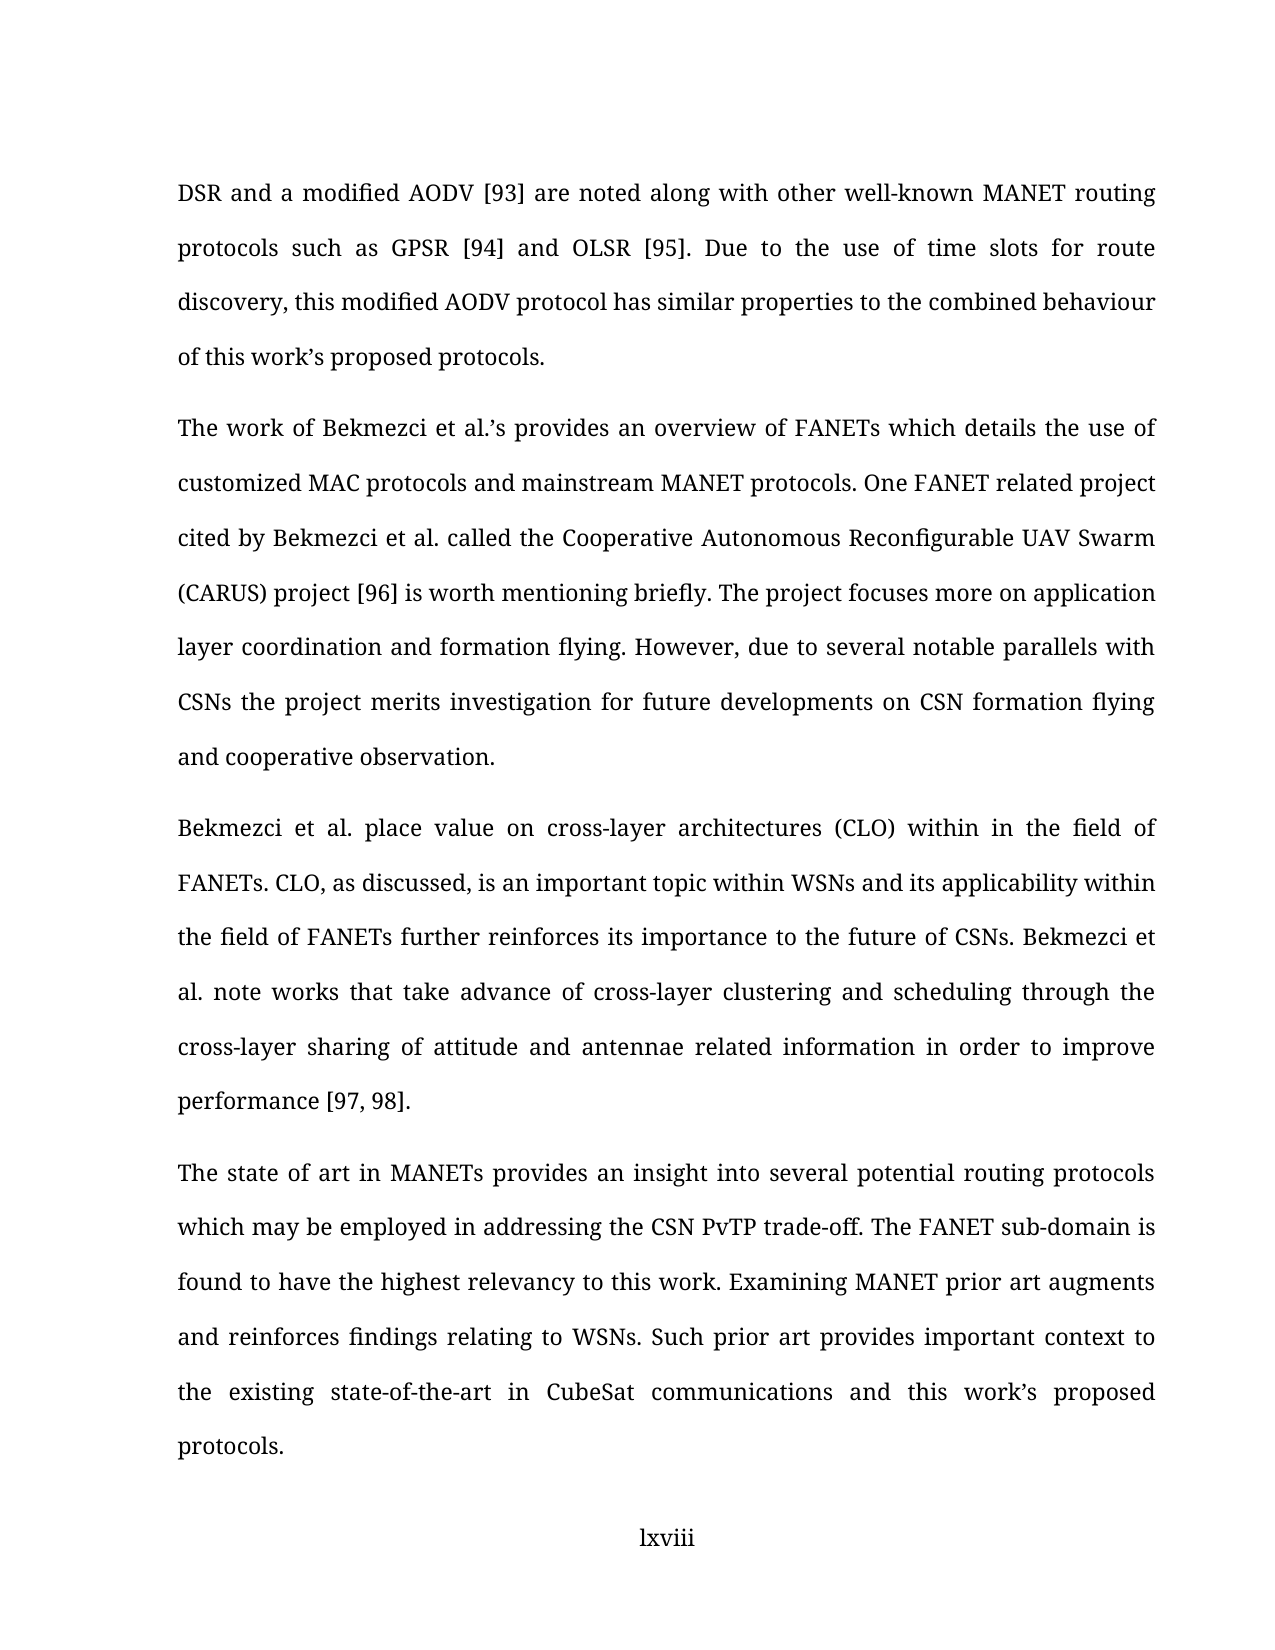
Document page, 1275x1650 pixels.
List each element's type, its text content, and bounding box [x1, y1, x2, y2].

text Bekmezci et al. place value on cross-layer architectures (CLO) within in the field of FANETs. CLO, as discussed, is an important topic within WSNs and its applicability within the field of FANETs further reinforces its importance to the future of CSNs. Bekmezci et al. note works that take advance of cross-layer clustering and scheduling through the cross-layer sharing of attitude and antennae related information in order to improve performance [97, 98]. [177, 812, 1157, 1117]
text The state of art in MANETs provides an insight into several potential routing protocols which may be employed in addressing the CSN PvTP trade-off. The FANET sub-domain is found to have the highest relevancy to this work. Examining MANET prior art augments and reinforces findings relating to WSNs. Such prior art provides important context to the existing state-of-the-art in CubeSat communications and this work’s proposed protocols. [177, 1157, 1157, 1461]
text The work of Bekmezci et al.’s provides an overview of FANETs which details the use of customized MAC protocols and mainstream MANET protocols. One FANET related project cited by Bekmezci et al. called the Cooperative Autonomous Reconfigurable UAV Swarm (CARUS) project [96] is worth mentioning briefly. The project focuses more on application layer coordination and formation flying. However, due to several notable parallels with CSNs the project merits investigation for future developments on CSN formation flying and cooperative observation. [177, 412, 1157, 772]
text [177, 177, 1157, 372]
